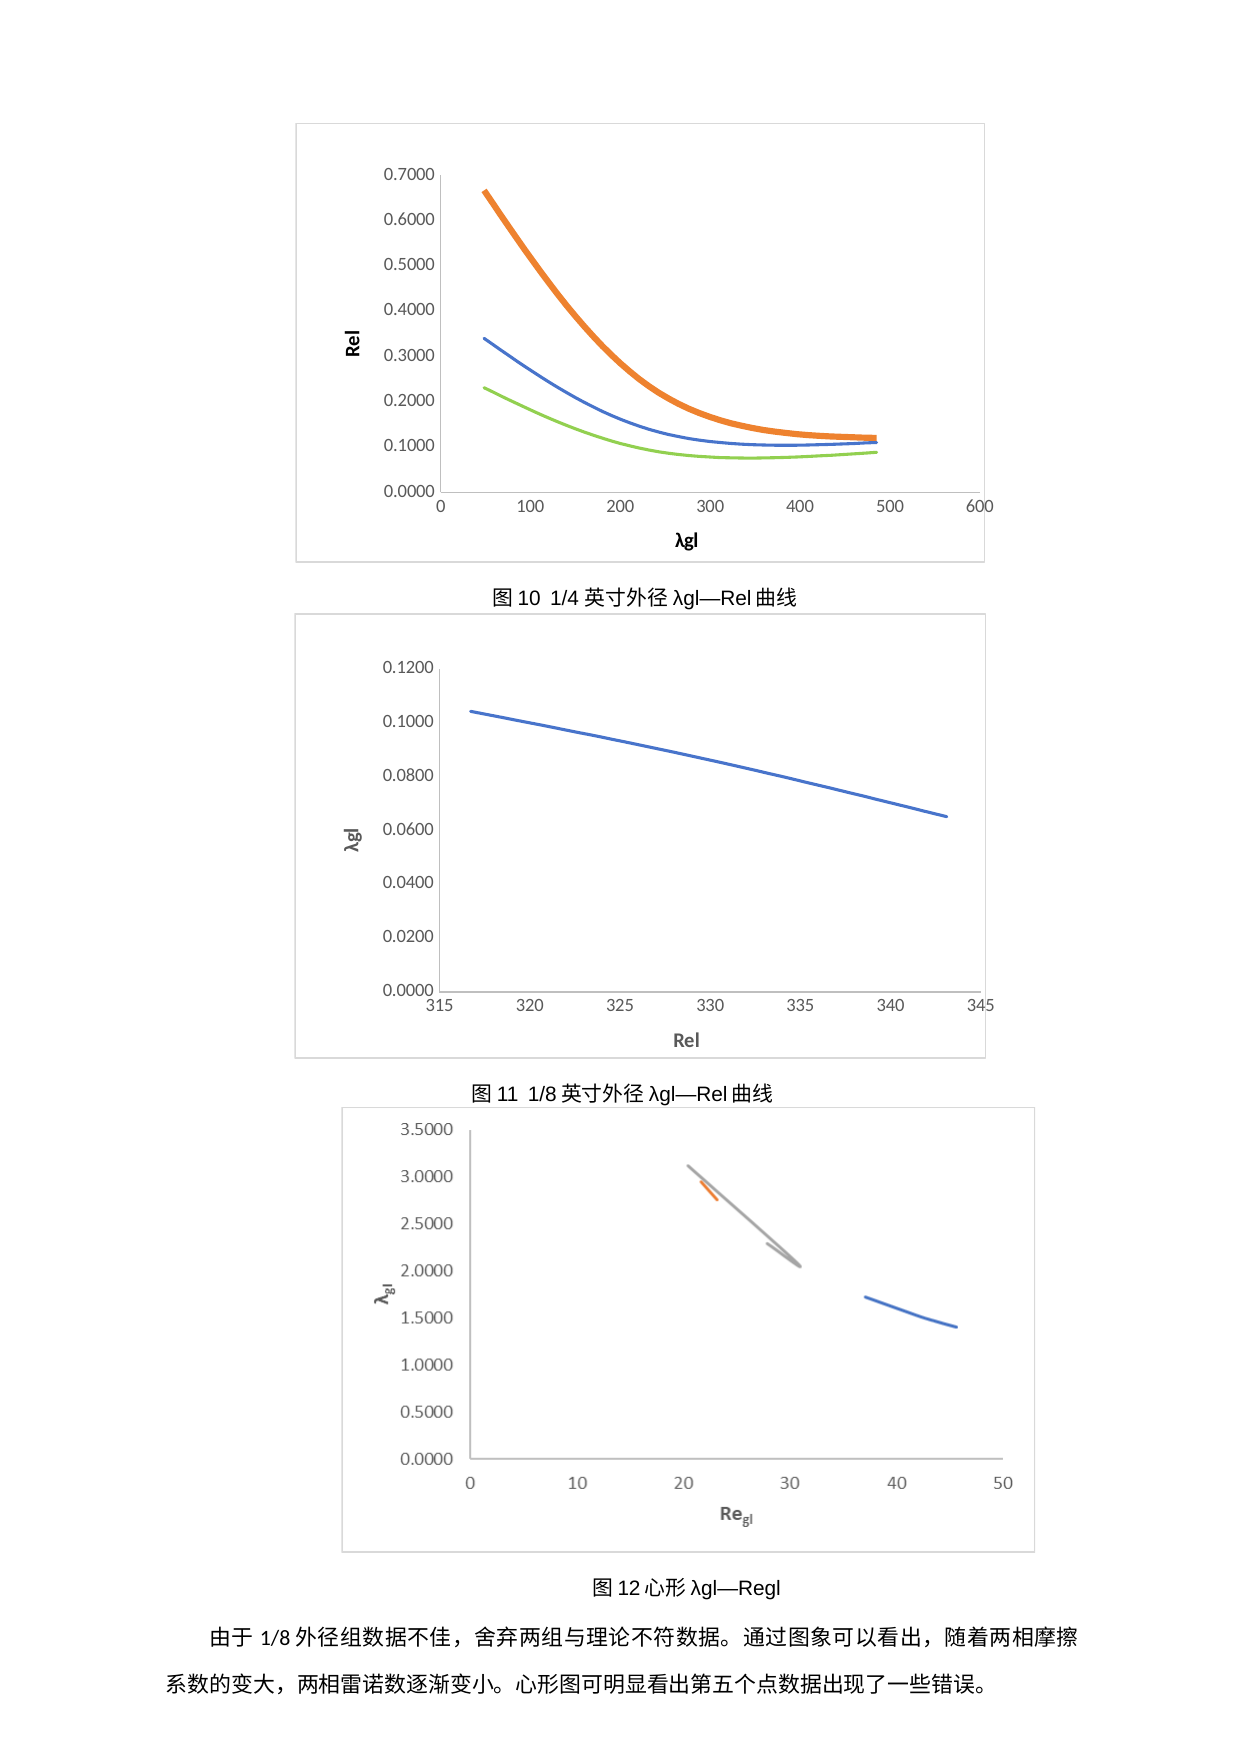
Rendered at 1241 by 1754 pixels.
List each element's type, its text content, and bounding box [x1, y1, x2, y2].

text 由于 1/8外径组数据不佳，舍弃两组与理论不符数据。通过图象可以看出，随着两相摩擦系数的变大，两相雷诺数逐渐变小。心形图可明显看出第五个点数据出现了一些错误。 [166, 1620, 1079, 1699]
text 图 12心形λgl—Regl [107, 1571, 1182, 1601]
text 图 10 1/4 英寸外径 λgl—Rel曲线 [107, 581, 1182, 1059]
picture [341, 1107, 1036, 1553]
text 图 11 1/8英寸外径 λgl—Rel曲线 [56, 1077, 1188, 1107]
